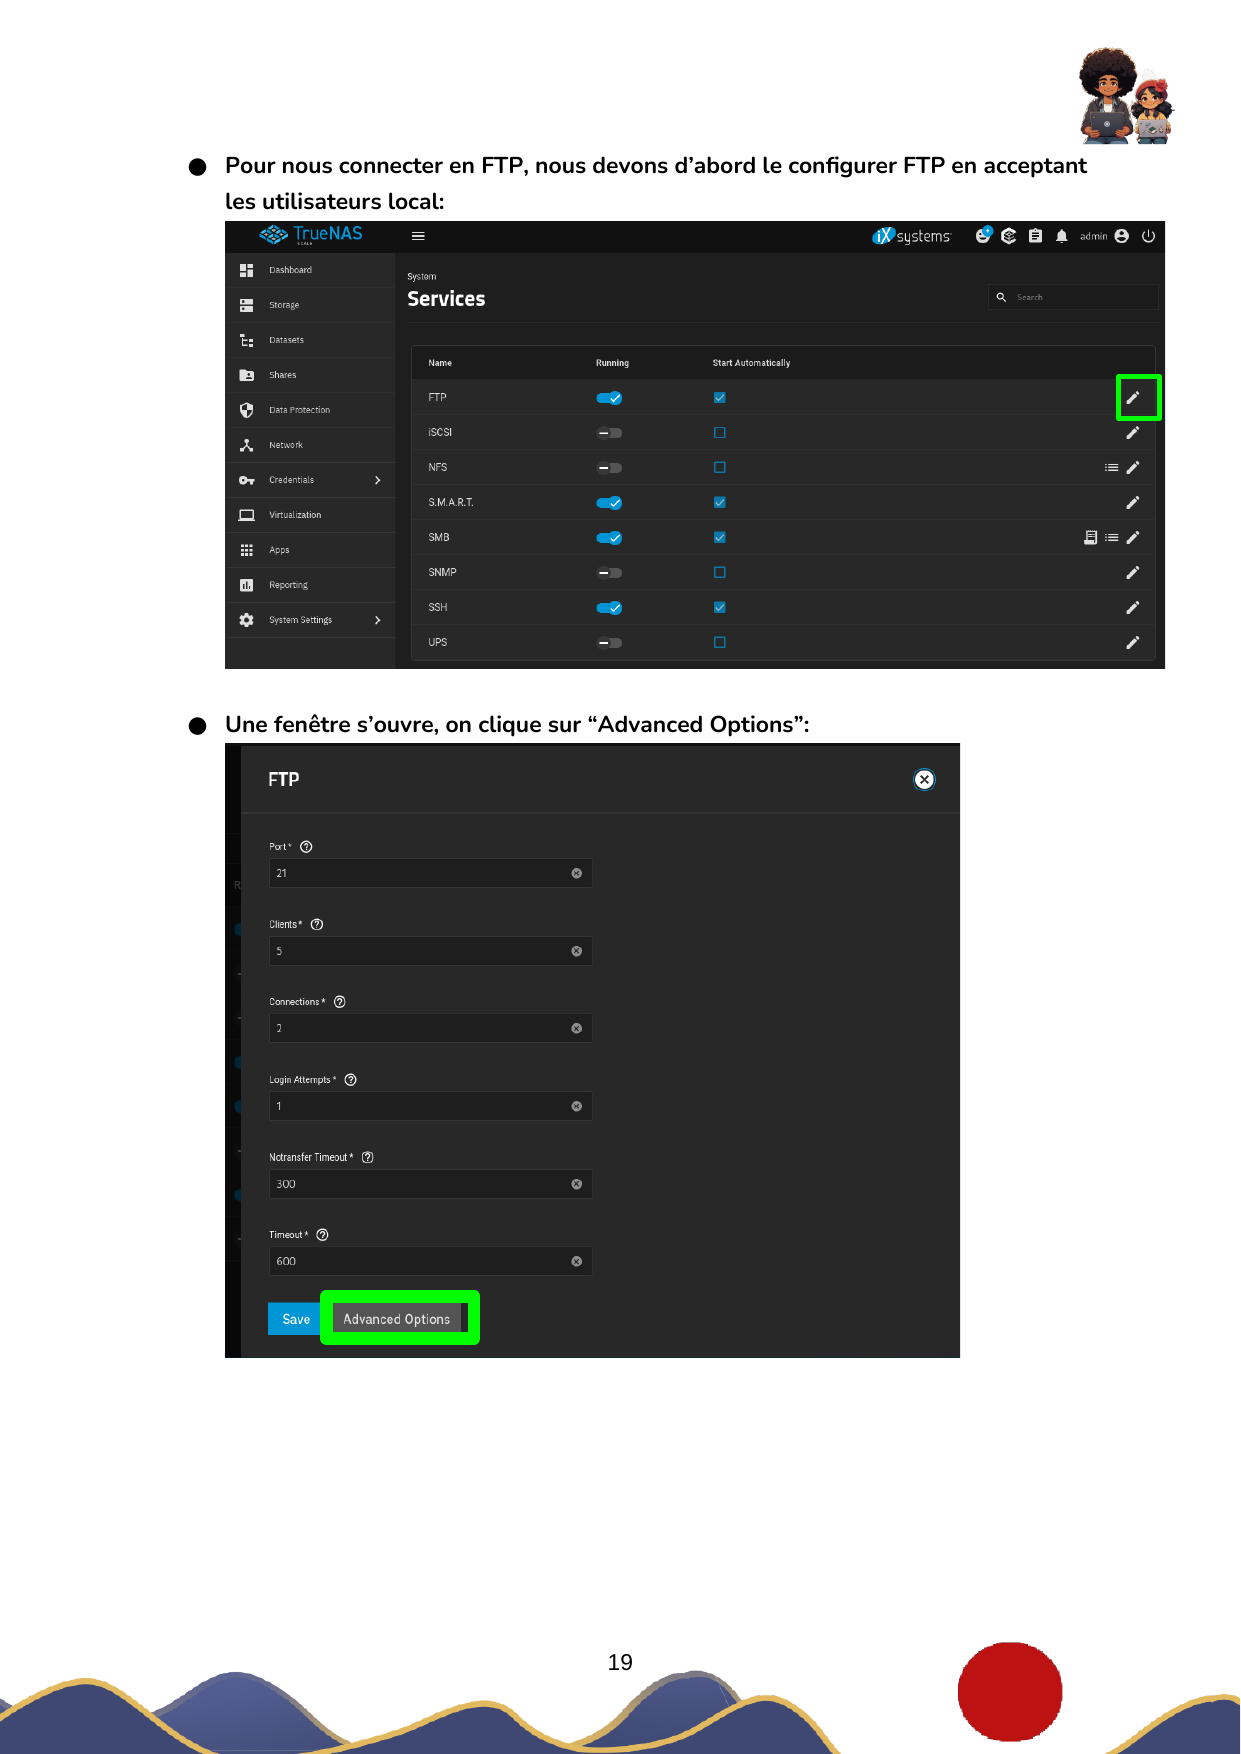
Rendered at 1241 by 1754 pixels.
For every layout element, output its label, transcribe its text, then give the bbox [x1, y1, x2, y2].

picture [0, 1622, 1241, 1754]
picture [225, 221, 1166, 669]
picture [1071, 34, 1187, 150]
picture [225, 743, 961, 1358]
